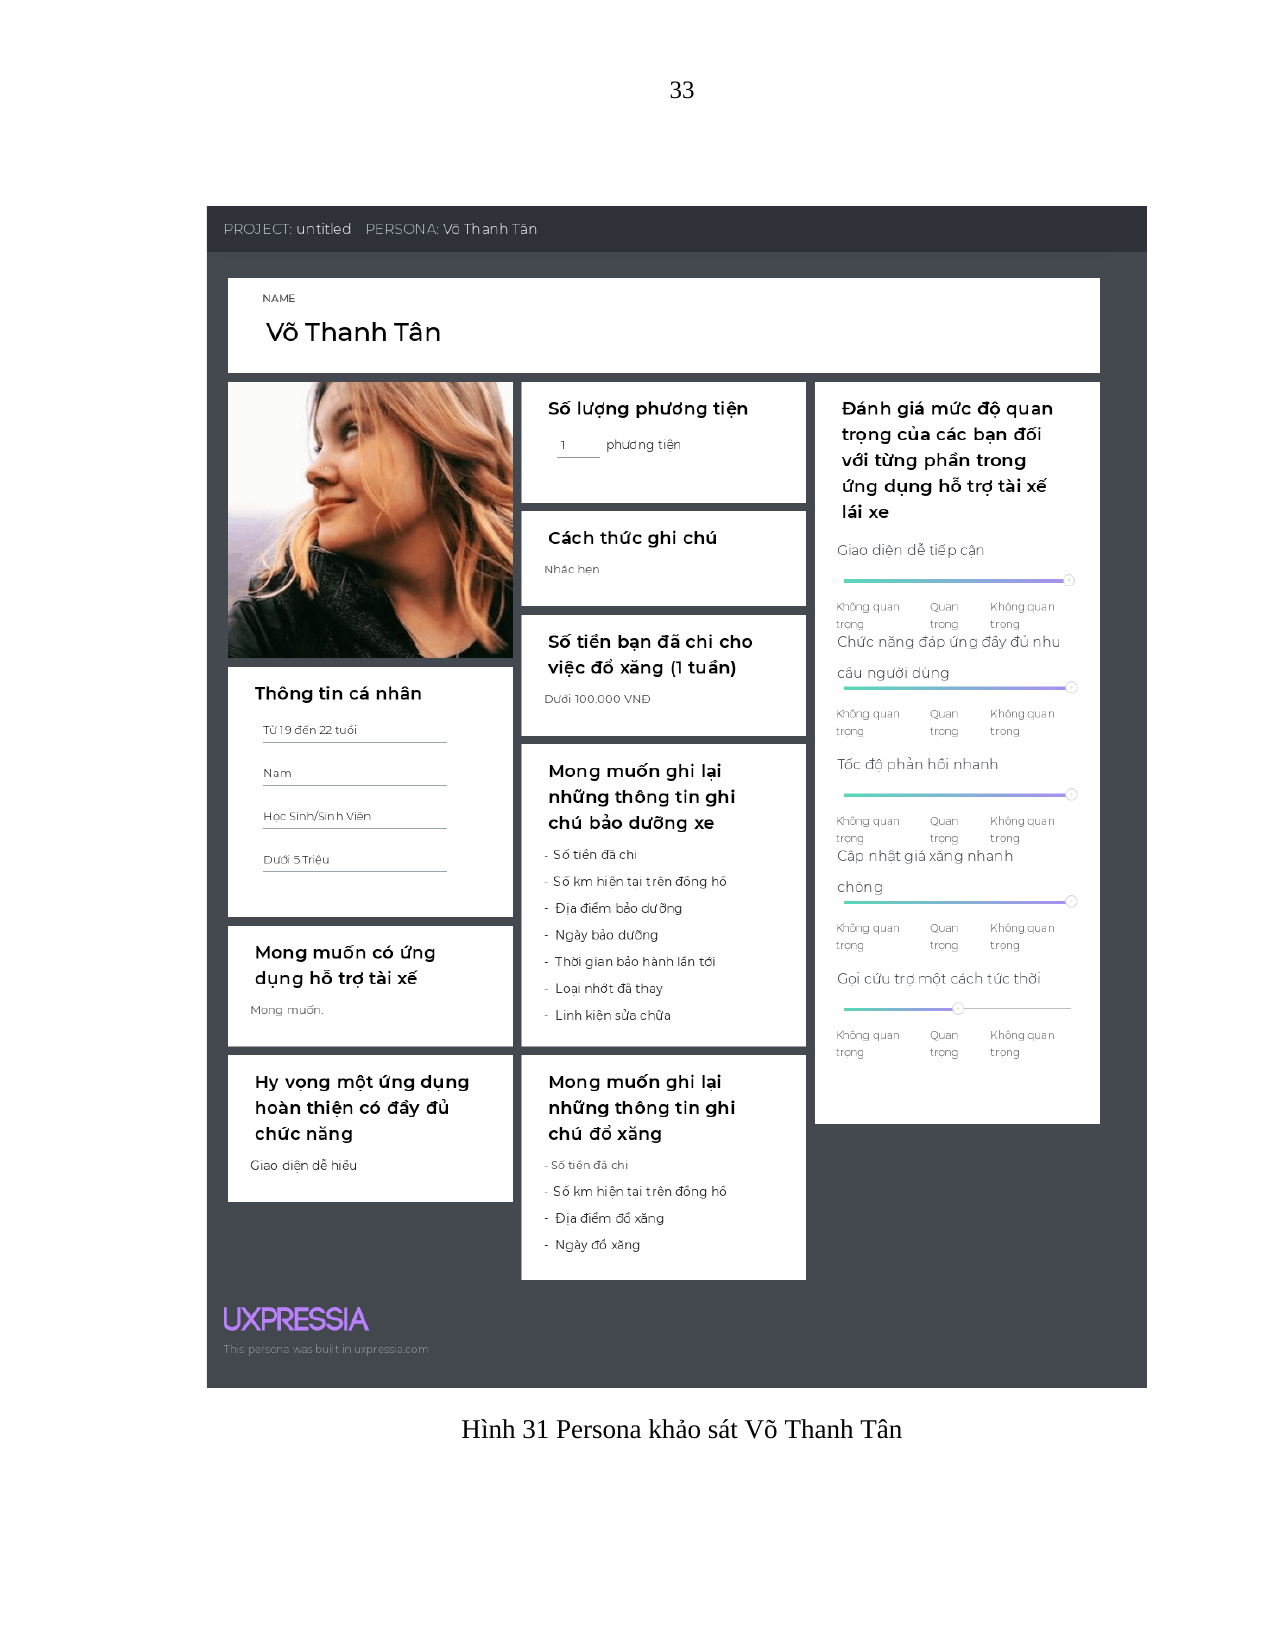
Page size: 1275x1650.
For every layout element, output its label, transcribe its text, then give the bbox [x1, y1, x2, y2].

picture [206, 206, 1147, 1388]
